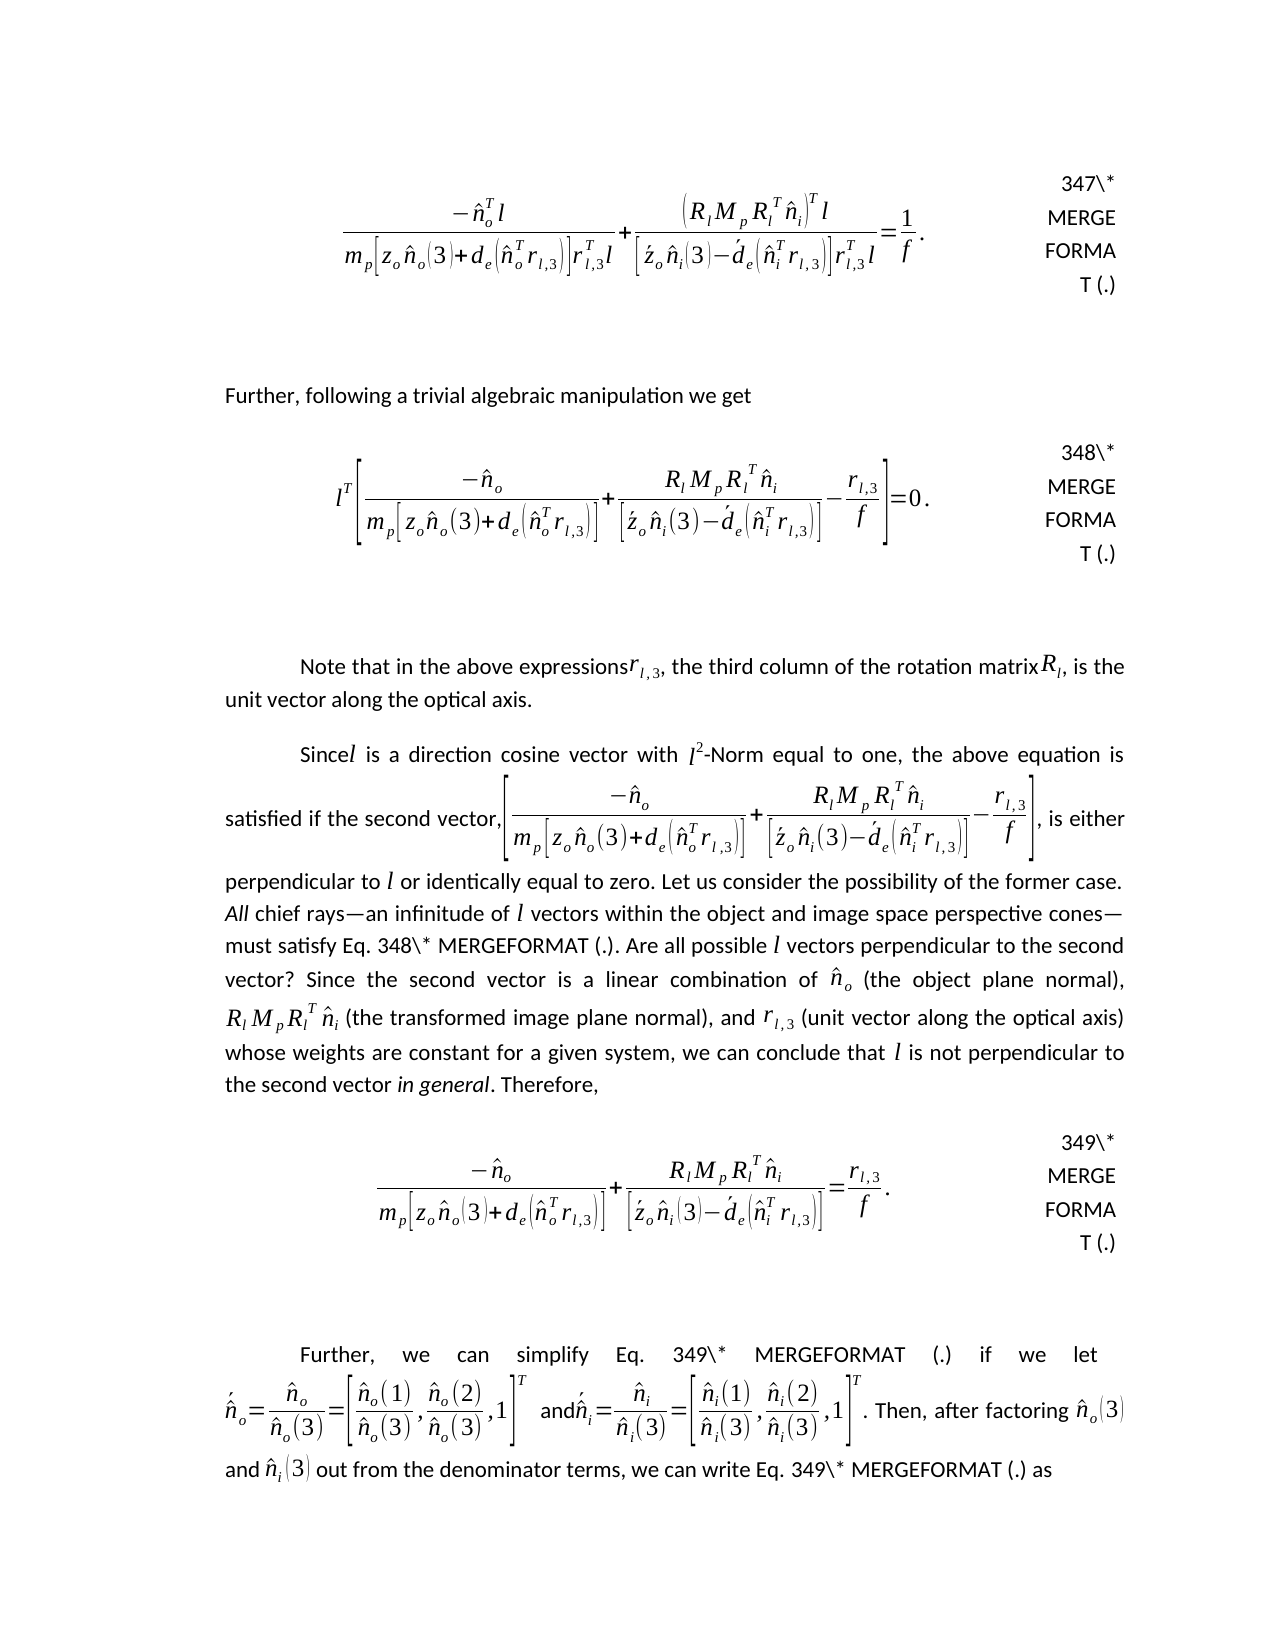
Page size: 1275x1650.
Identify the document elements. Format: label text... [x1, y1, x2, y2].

table_header [225, 434, 1042, 597]
table_header [1042, 165, 1116, 328]
text Further, following a trivial algebraic manipulation we get [225, 381, 1125, 409]
text Further, we can simplify Eq. (3.49) if we let and. Then, after factoring and out from the denominator terms, we can write Eq. (3.49) as [225, 1340, 1125, 1486]
text Since is a direction cosine vector with -Norm equal to one, the above equation is satisfied if the second vector,, is either perpendicular to or identically equal to zero. Let us consider the possibility of the former case. All chief rays—an infinitude of vectors within the object and image space perspective cones—must satisfy Eq. (3.48). Are all possible vectors perpendicular to the second vector? Since the second vector is a linear combination of (the object plane normal), (the transformed image plane normal), and (unit vector along the optical axis) whose weights are constant for a given system, we can conclude that is not perpendicular to the second vector in general. Therefore, [225, 739, 1125, 1099]
text Note that in the above expressions, the third column of the rotation matrix, is the unit vector along the optical axis. [225, 650, 1125, 714]
table_header [225, 165, 1042, 328]
table_header [225, 1124, 1042, 1287]
table_header [1042, 434, 1116, 597]
table_header [1042, 1124, 1116, 1287]
